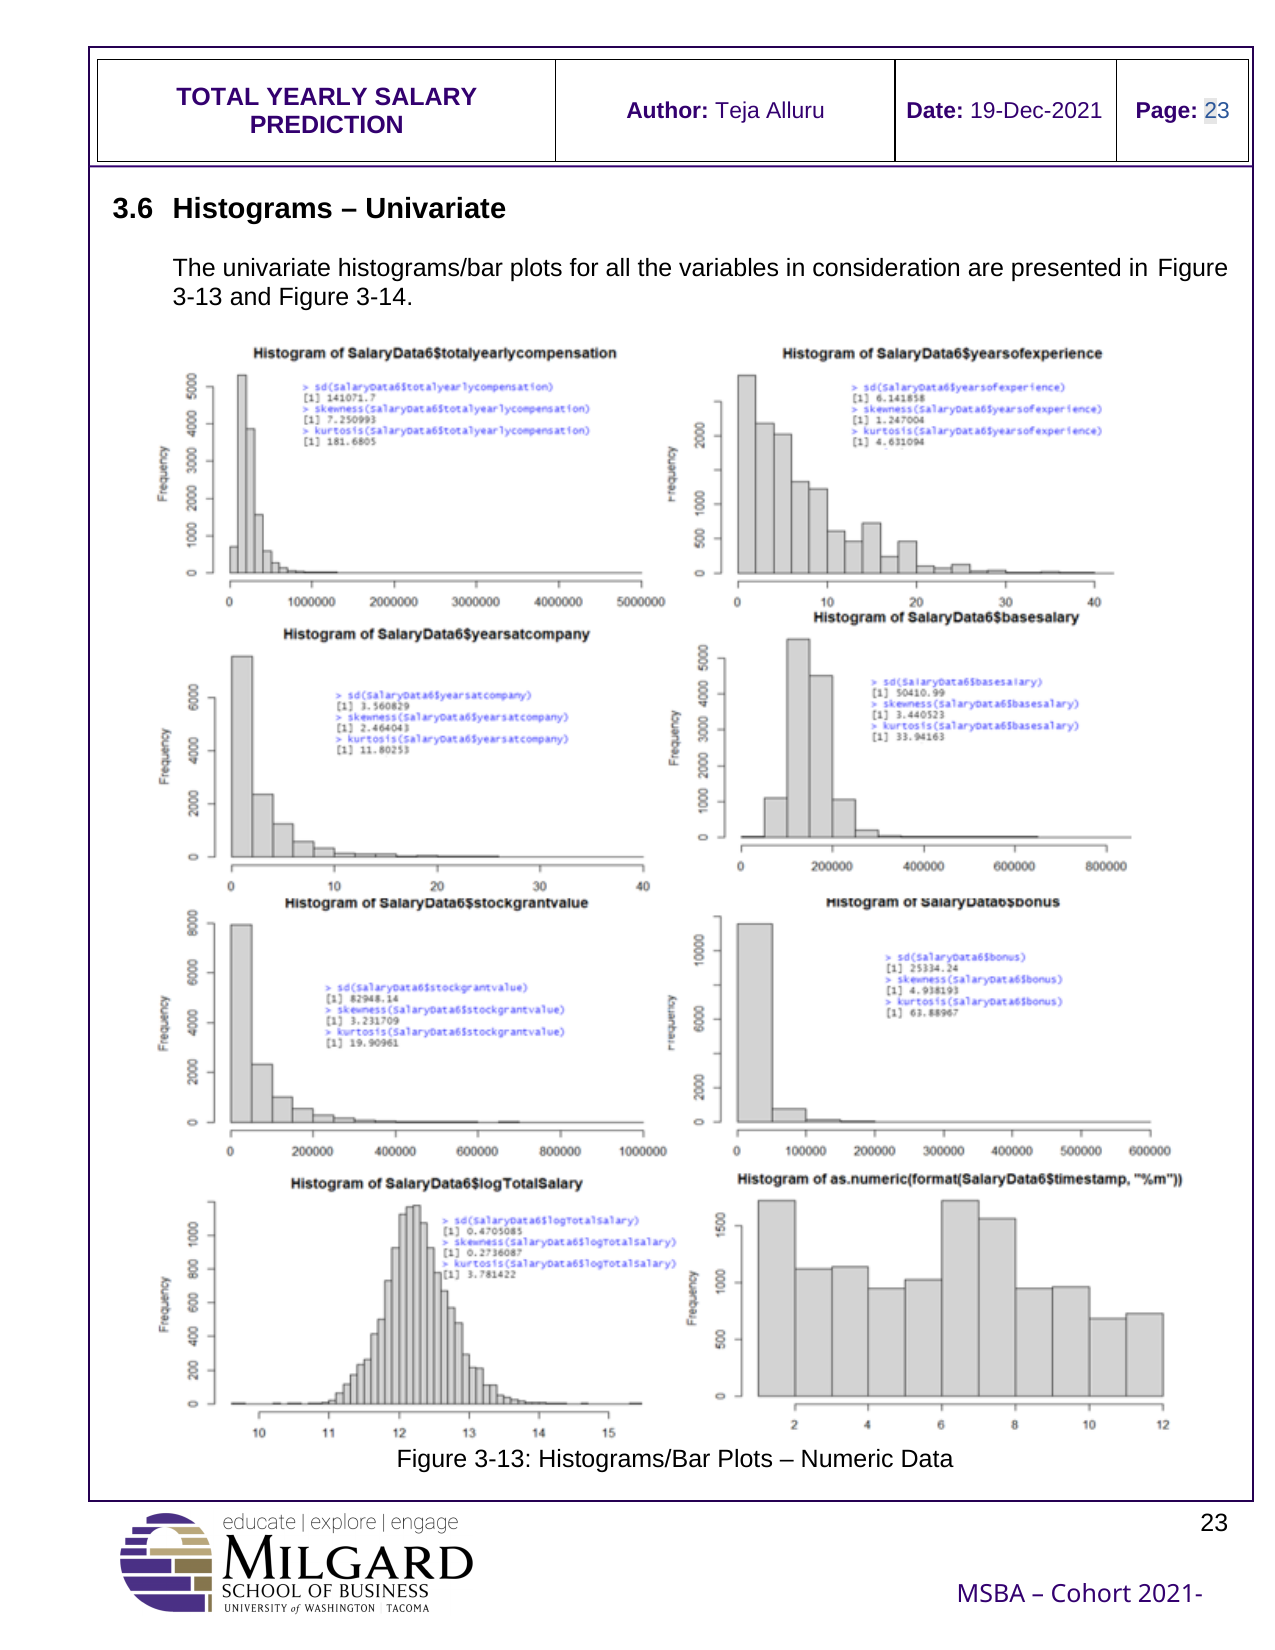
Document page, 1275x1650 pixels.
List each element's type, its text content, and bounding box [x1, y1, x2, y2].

picture [153, 339, 1188, 1444]
subtitle Histograms – Univariate [112, 191, 1228, 224]
picture [119, 1508, 474, 1616]
